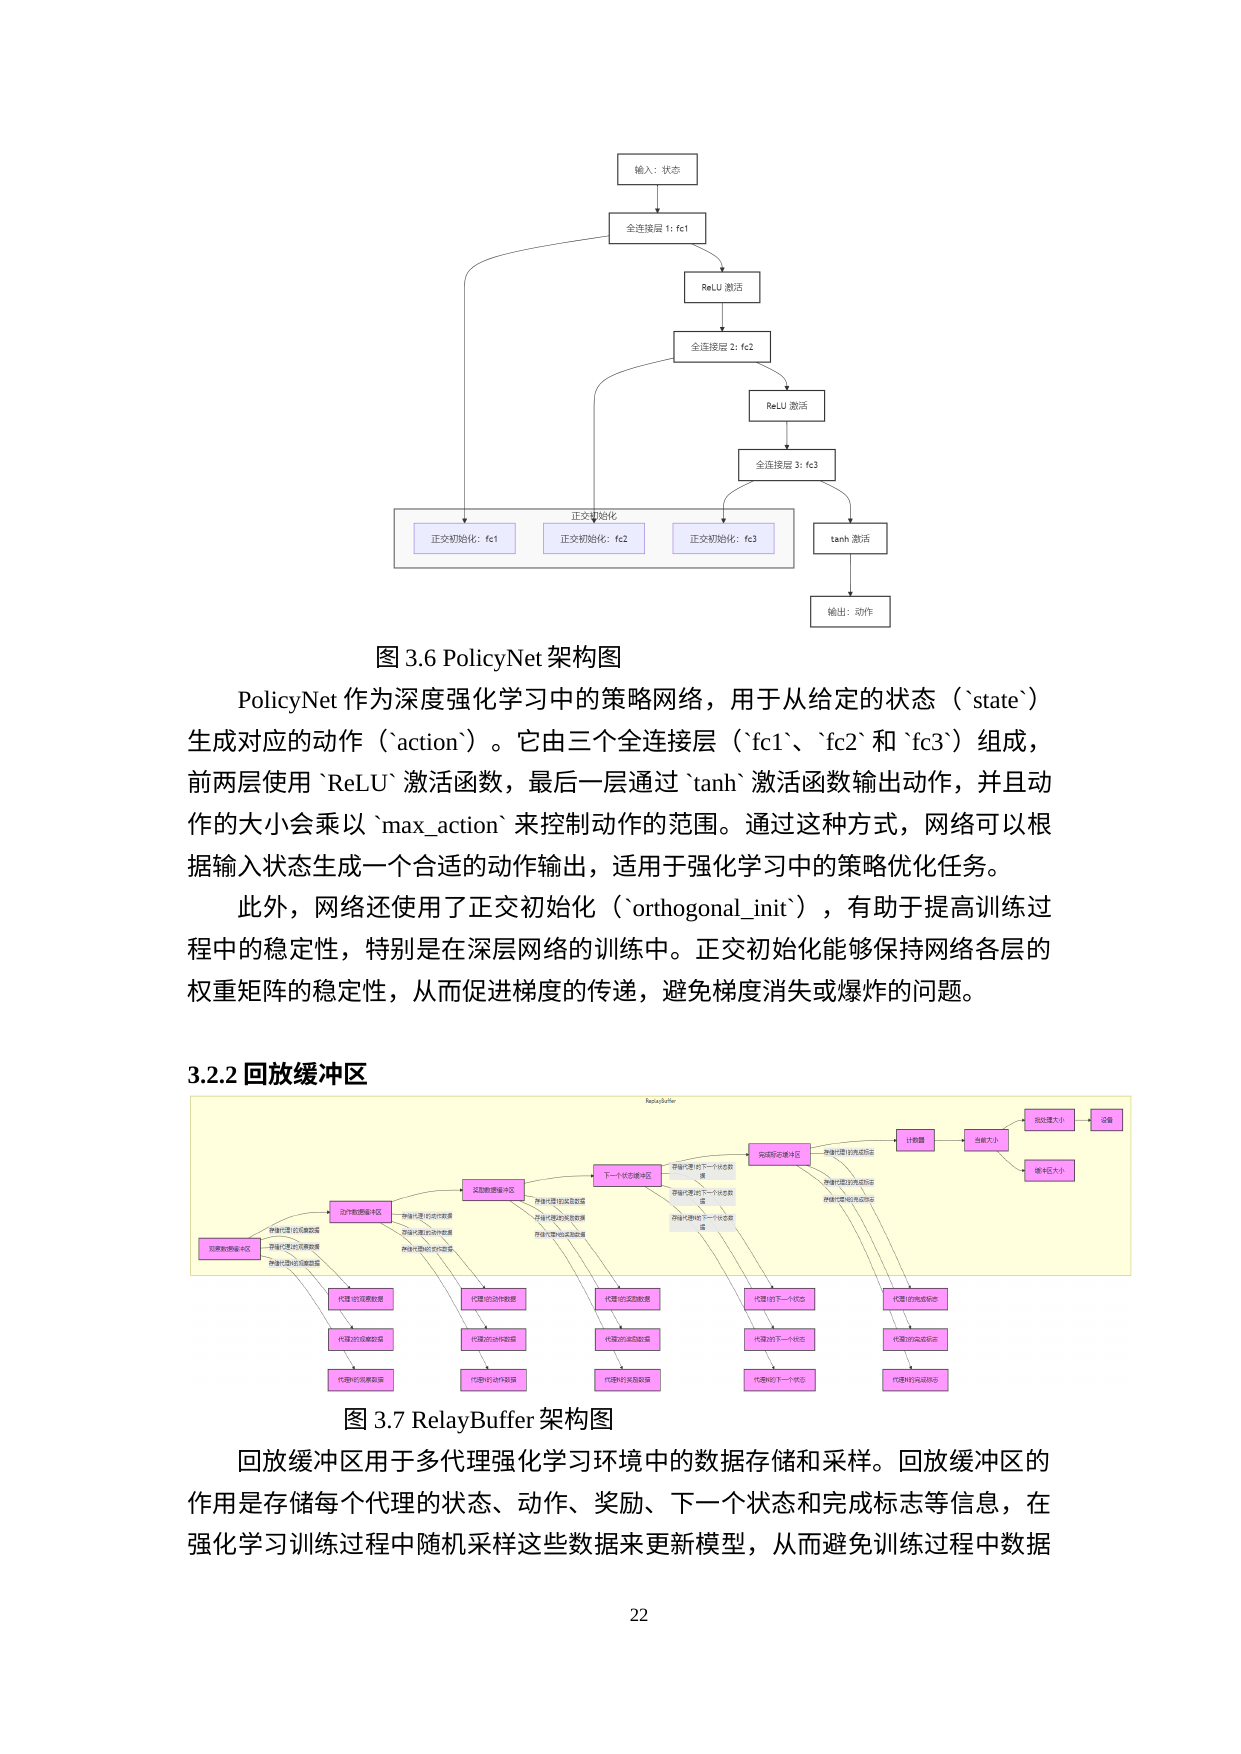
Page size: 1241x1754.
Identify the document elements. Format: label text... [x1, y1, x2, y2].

text 图3.7 RelayBuffer架构图 [187, 1395, 1053, 1436]
picture [187, 1090, 1136, 1395]
picture [387, 150, 899, 633]
text PolicyNet作为深度强化学习中的策略网络，用于从给定的状态（`state`）生成对应的动作（`action`）。它由三个全连接层（`fc1`、`fc2` 和 `fc3`）组成，前两层使用 `ReLU` 激活函数，最后一层通过 `tanh` 激活函数输出动作，并且动作的大小会乘以 `max_action` 来控制动作的范围。通过这种方式，网络可以根据输入状态生成一个合适的动作输出，适用于强化学习中的策略优化任务。 [187, 674, 1053, 882]
text 此外，网络还使用了正交初始化（`orthogonal_init`），有助于提高训练过程中的稳定性，特别是在深层网络的训练中。正交初始化能够保持网络各层的权重矩阵的稳定性，从而促进梯度的传递，避免梯度消失或爆炸的问题。 [187, 882, 1053, 1007]
text 图3.6 PolicyNet架构图 [187, 632, 1053, 674]
text 3.2.2 回放缓冲区 [187, 1049, 1053, 1090]
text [187, 1436, 1053, 1561]
